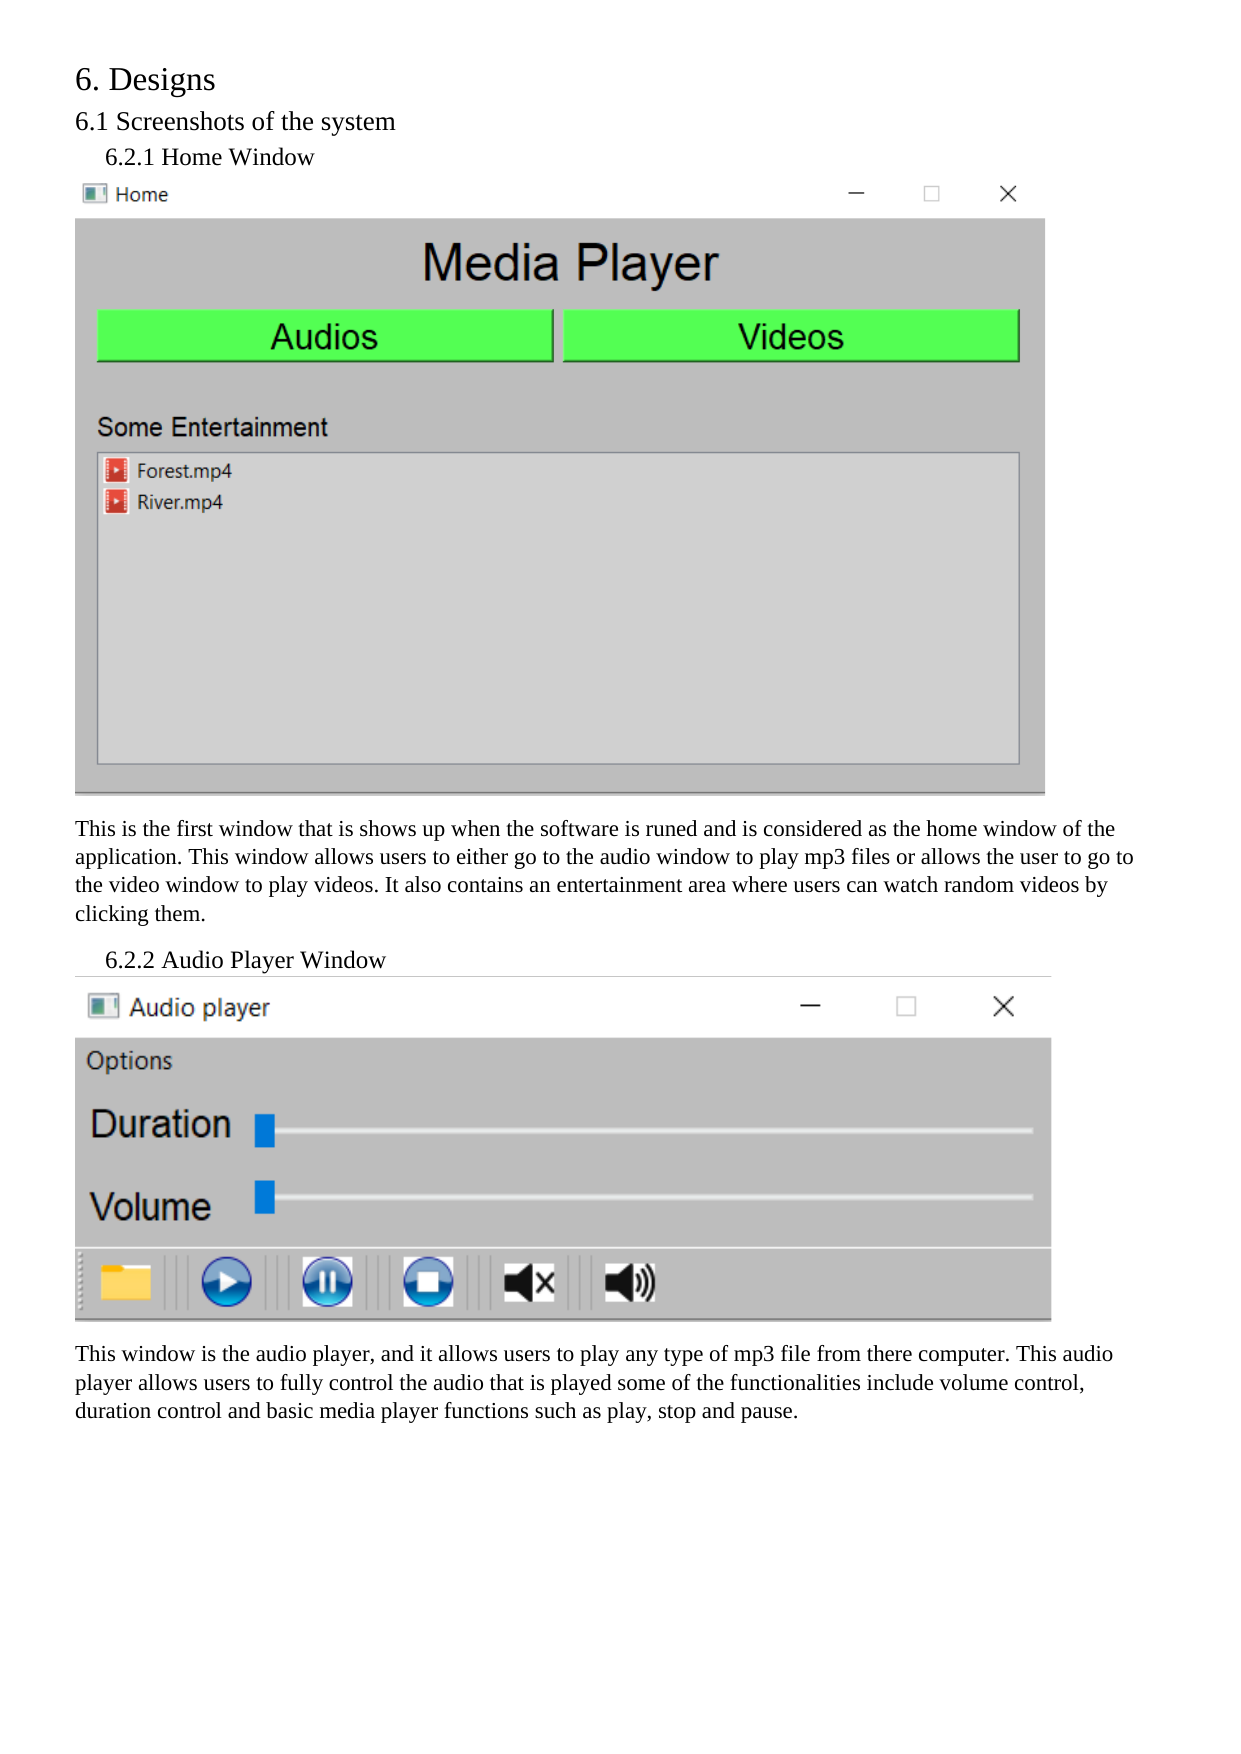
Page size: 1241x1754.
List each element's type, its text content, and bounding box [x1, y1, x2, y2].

subtitle 6. Designs [75, 59, 1165, 97]
subtitle 6.2.1 Home Window [105, 142, 1165, 171]
text This is the first window that is shows up when the software is runed and is considered as the home window of the application. This window allows users to either go to the audio window to play mp3 files or allows the user to go to the video window to play videos. It also contains an entertainment area where users can watch random videos by clicking them. [75, 814, 1165, 926]
text This window is the audio player, and it allows users to play any type of mp3 file from there computer. This audio player allows users to fully control the audio that is played some of the functionalities include volume control, duration control and basic media player functions such as play, stop and pause. [75, 1340, 1165, 1423]
picture [75, 173, 1046, 796]
subtitle 6.2.2 Audio Player Window [105, 945, 1165, 974]
subtitle 6.1 Screenshots of the system [75, 104, 1165, 136]
picture [75, 976, 1052, 1322]
